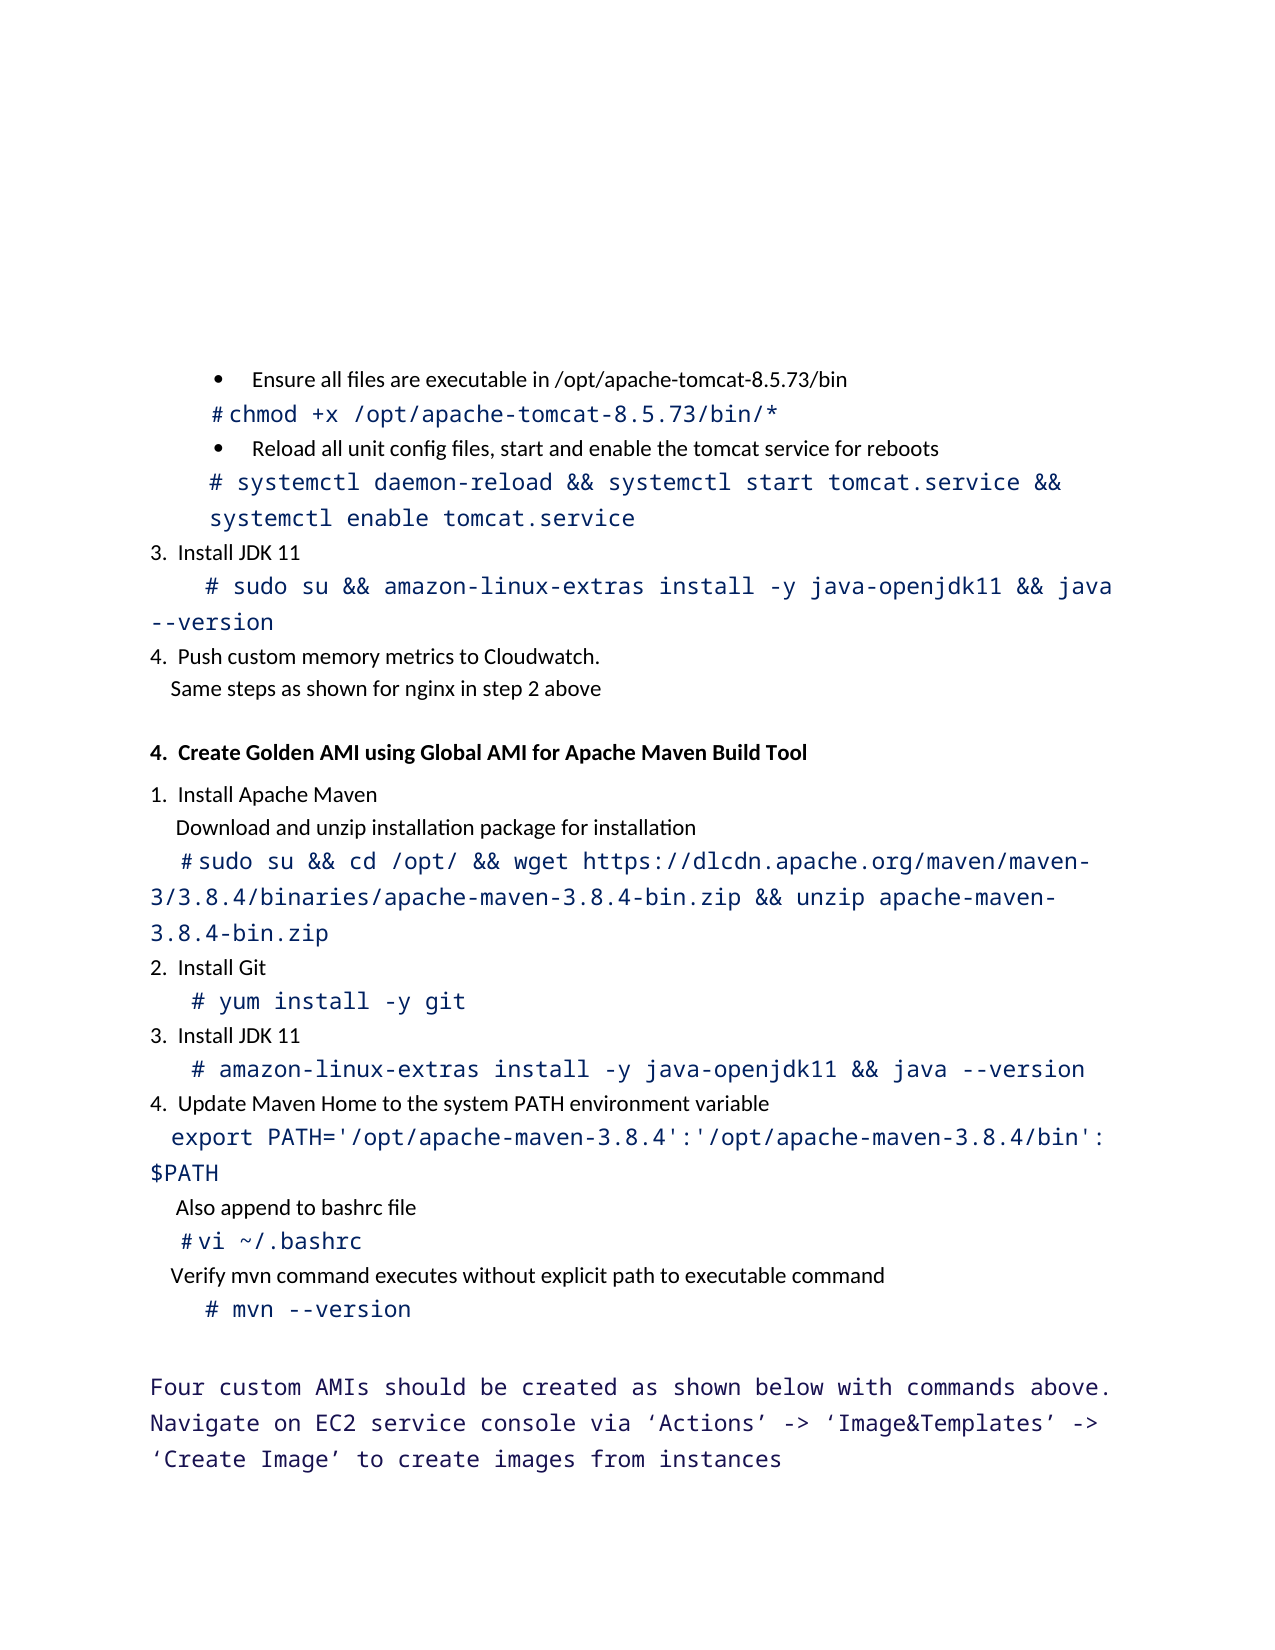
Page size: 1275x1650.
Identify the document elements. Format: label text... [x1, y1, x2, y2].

text # systemctl daemon-reload && systemctl start tomcat.service && systemctl enable tomcat.service [209, 466, 1125, 533]
text Same steps as shown for nginx in step 2 above [150, 674, 1125, 702]
text Download and unzip installation package for installation [150, 813, 1125, 841]
text 4. Push custom memory metrics to Cloudwatch. [150, 642, 1125, 670]
text # mvn --version [150, 1293, 1125, 1324]
text Verify mvn command executes without explicit path to executable command [150, 1261, 1125, 1289]
text # vi ~/.bashrc [150, 1225, 1125, 1256]
list Reload all unit config files, start and enable the tomcat service for reboots [214, 434, 1125, 462]
text 3. Install JDK 11 [150, 538, 1125, 566]
text 4. Create Golden AMI using Global AMI for Apache Maven Build Tool [150, 738, 1125, 766]
list Ensure all files are executable in /opt/apache-tomcat-8.5.73/bin [214, 366, 1125, 394]
text Also append to bashrc file [150, 1193, 1125, 1221]
text Four custom AMIs should be created as shown below with commands above. Navigate on EC2 service console via ‘Actions’ -> ‘Image&Templates’ -> ‘Create Image’ to create images from instances [150, 1371, 1125, 1474]
text # chmod +x /opt/apache-tomcat-8.5.73/bin/* [150, 398, 1125, 429]
text 2. Install Git [150, 953, 1125, 981]
text 1. Install Apache Maven [150, 780, 1125, 808]
text export PATH='/opt/apache-maven-3.8.4':'/opt/apache-maven-3.8.4/bin':$PATH [150, 1121, 1125, 1188]
text # sudo su && cd /opt/ && wget https://dlcdn.apache.org/maven/maven-3/3.8.4/binaries/apache-maven-3.8.4-bin.zip && unzip apache-maven-3.8.4-bin.zip [150, 845, 1125, 948]
text 3. Install JDK 11 [150, 1021, 1125, 1049]
text # yum install -y git [150, 985, 1125, 1016]
text 4. Update Maven Home to the system PATH environment variable [150, 1089, 1125, 1117]
text # sudo su && amazon-linux-extras install -y java-openjdk11 && java --version [150, 570, 1125, 637]
text # amazon-linux-extras install -y java-openjdk11 && java --version [150, 1053, 1125, 1084]
